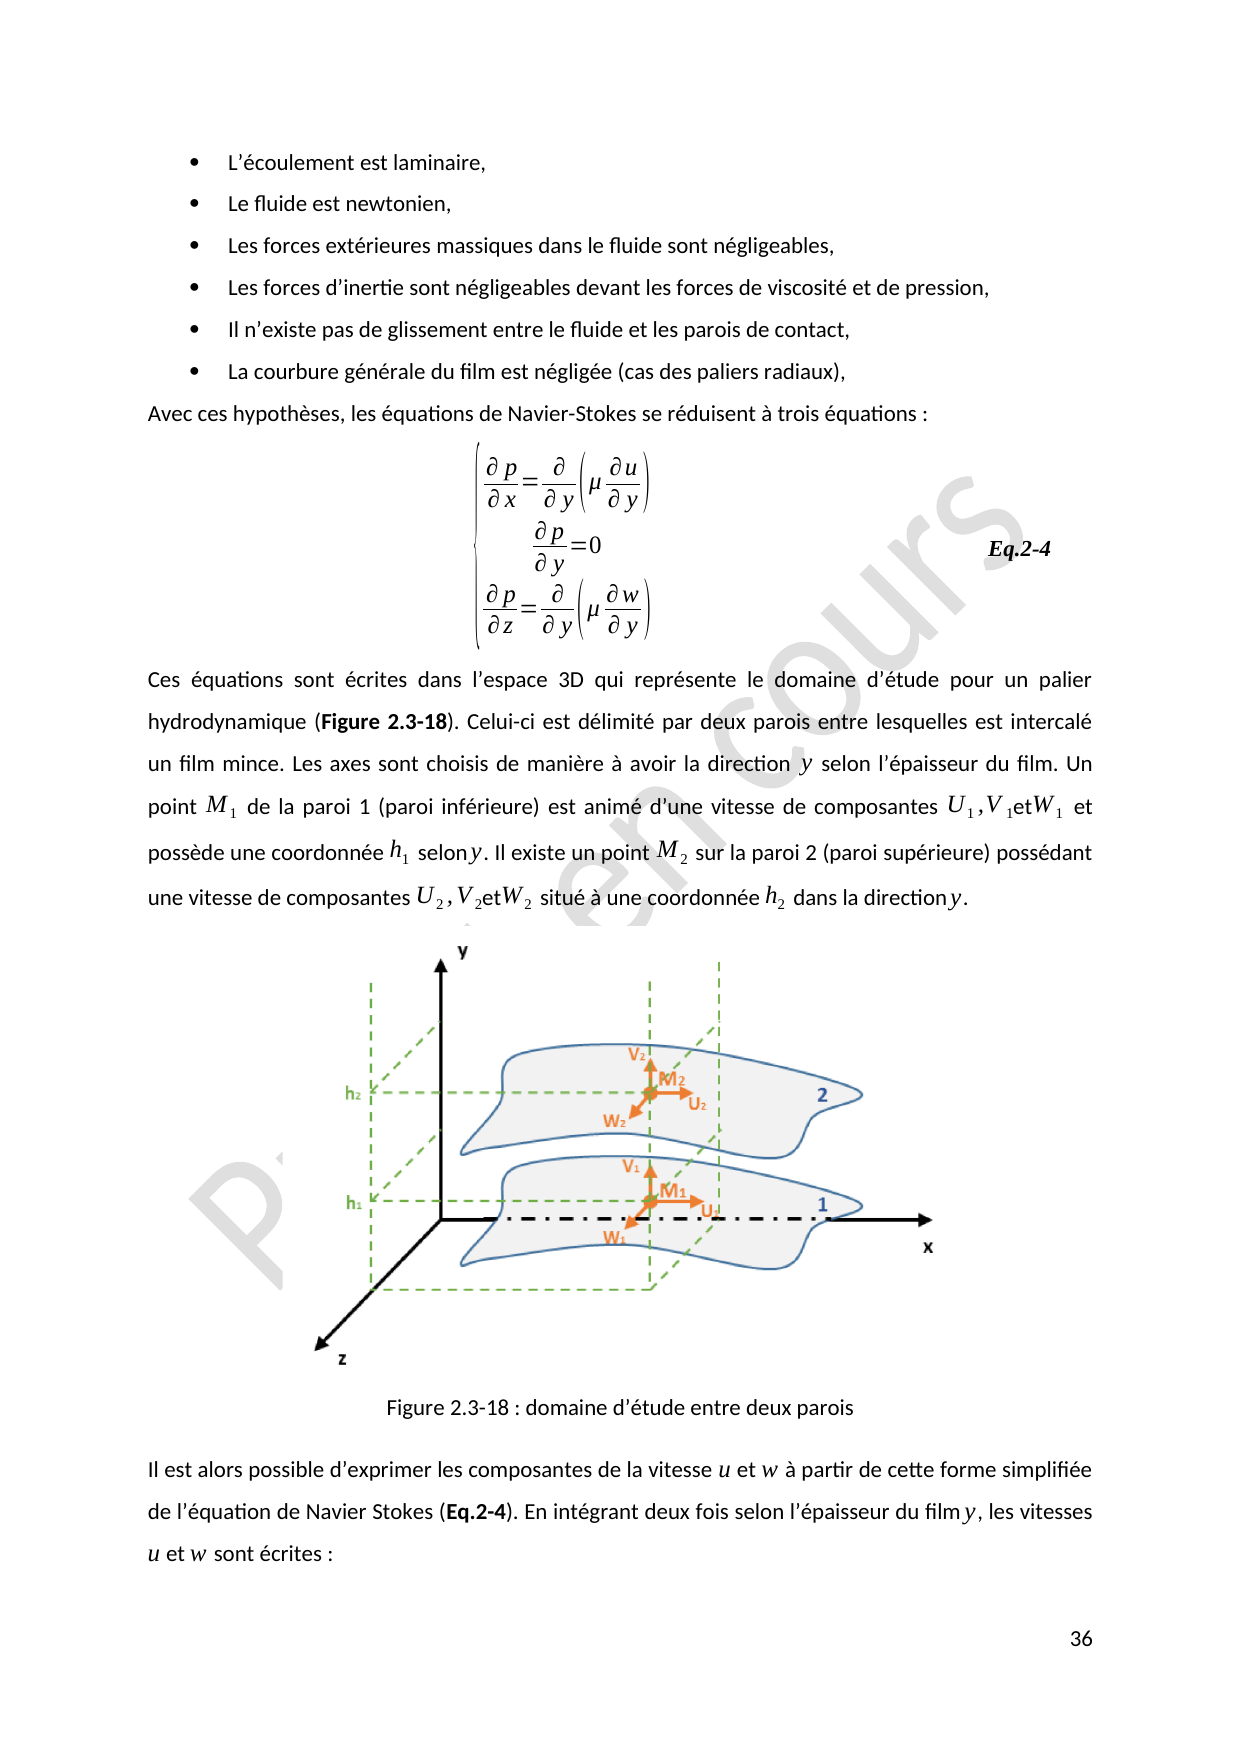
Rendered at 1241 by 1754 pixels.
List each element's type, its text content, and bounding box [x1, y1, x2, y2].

list L’écoulement est laminaire, [190, 148, 1093, 176]
table_header [977, 441, 1091, 665]
text Il est alors possible d’exprimer les composantes de la vitesse et à partir de cette forme simplifiée de l’équation de Navier Stokes (Eq.2-4). En intégrant deux fois selon l’épaisseur du film, les vitesses et sont écrites : [148, 1455, 1093, 1567]
list Les forces d’inertie sont négligeables devant les forces de viscosité et de pression, [190, 273, 1093, 302]
list Il n’existe pas de glissement entre le fluide et les parois de contact, [190, 316, 1093, 343]
list Le fluide est newtonien, [190, 189, 1093, 218]
picture [282, 926, 958, 1379]
list La courbure générale du film est négligée (cas des paliers radiaux), [190, 357, 1093, 386]
text Avec ces hypothèses, les équations de Navier-Stokes se réduisent à trois équations : [148, 399, 1093, 427]
table_header [149, 441, 977, 665]
list Les forces extérieures massiques dans le fluide sont négligeables, [190, 232, 1093, 259]
